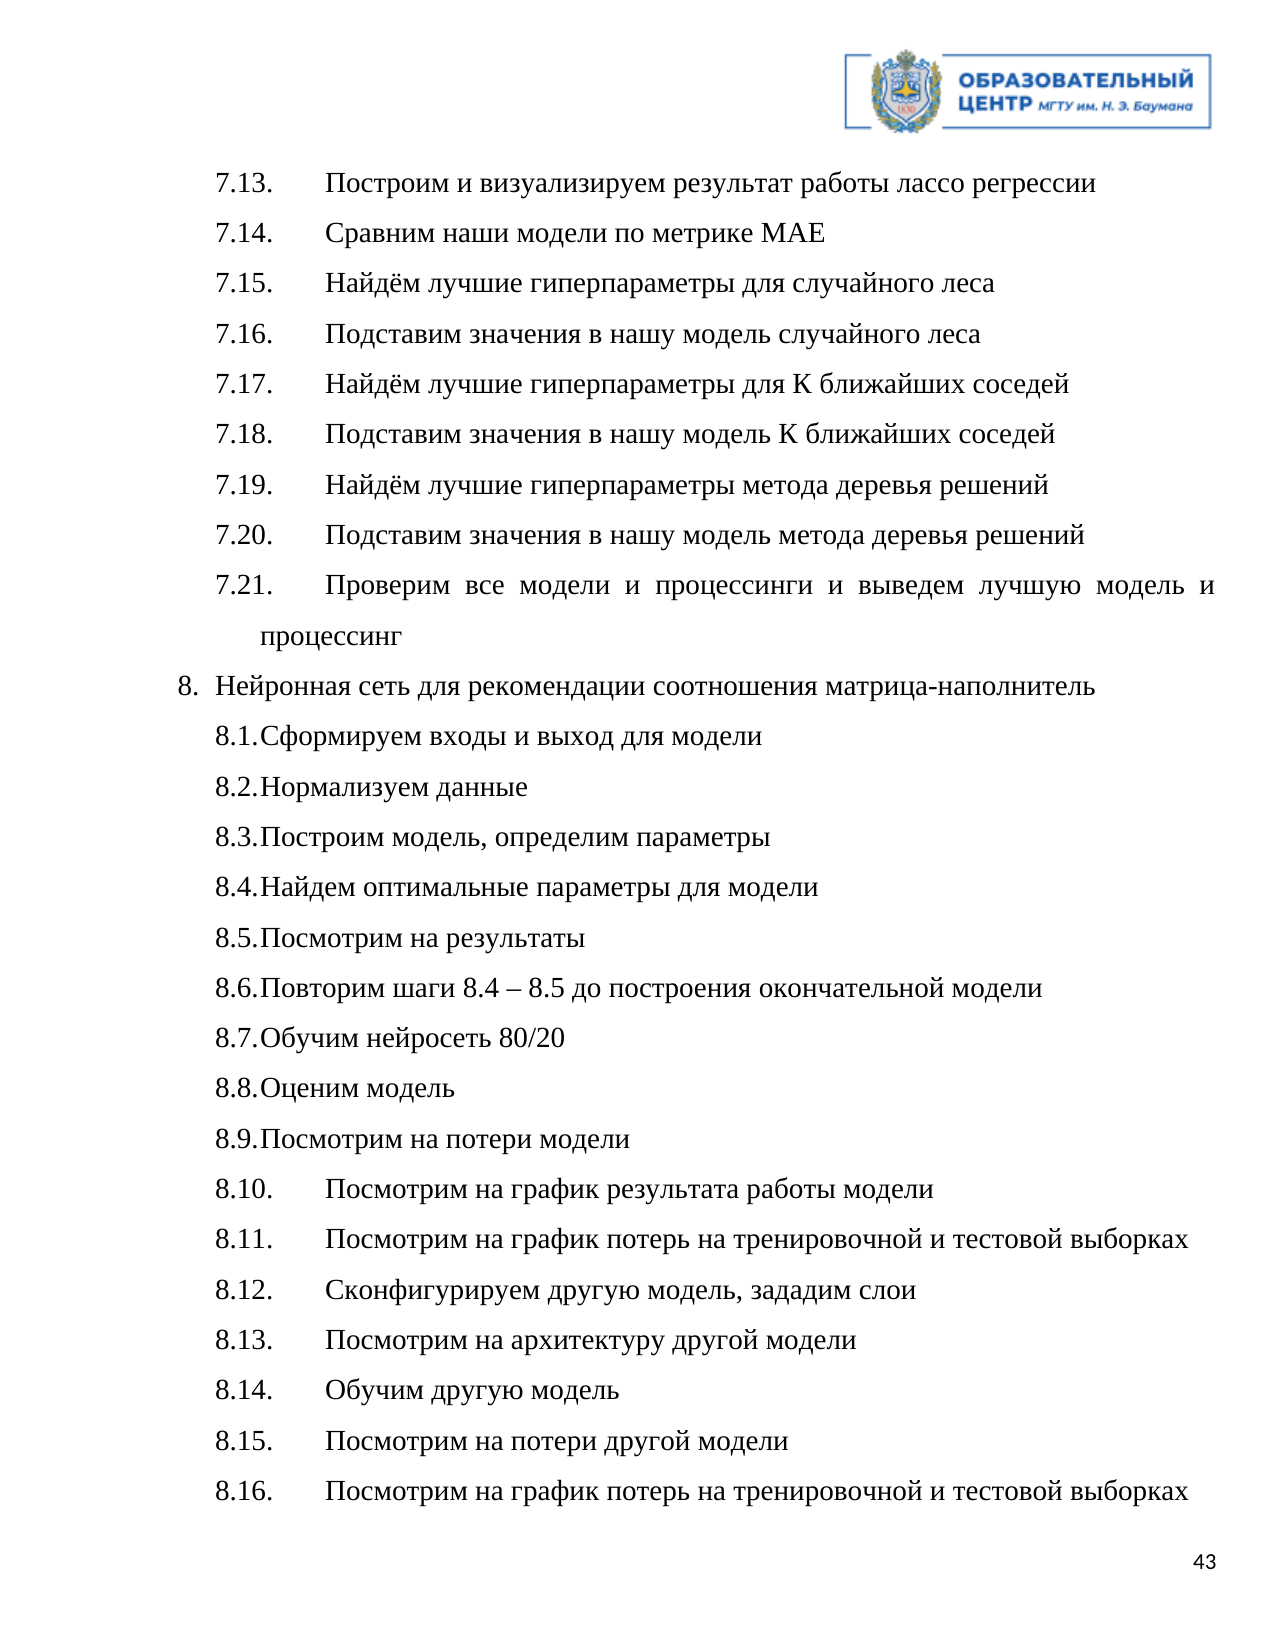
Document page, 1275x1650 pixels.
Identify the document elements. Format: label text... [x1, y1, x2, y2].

list Посмотрим на потери другой модели [215, 1423, 1216, 1456]
list Повторим шаги 8.4 – 8.5 до построения окончательной модели [215, 970, 1216, 1003]
list Посмотрим на график потерь на тренировочной и тестовой выборках [215, 1222, 1216, 1255]
list Оценим модель [215, 1071, 1216, 1104]
list Посмотрим на график потерь на тренировочной и тестовой выборках [215, 1473, 1216, 1507]
list Нейронная сеть для рекомендации соотношения матрица-наполнитель [177, 668, 1216, 702]
list Посмотрим на график результата работы модели [215, 1171, 1216, 1205]
list Проверим все модели и процессинги и выведем лучшую модель и процессинг [215, 567, 1216, 651]
list Нормализуем данные [215, 769, 1216, 802]
list Посмотрим на архитектуру другой модели [215, 1322, 1216, 1356]
list Построим и визуализируем результат работы лассо регрессии [215, 118, 1216, 198]
list Посмотрим на результаты [215, 920, 1216, 953]
list Найдем оптимальные параметры для модели [215, 869, 1216, 903]
list Подставим значения в нашу модель случайного леса [215, 316, 1216, 349]
list Подставим значения в нашу модель метода деревья решений [215, 517, 1216, 551]
list Подставим значения в нашу модель К ближайших соседей [215, 417, 1216, 450]
list Обучим нейросеть 80/20 [215, 1020, 1216, 1054]
list Сравним наши модели по метрике МАЕ [215, 215, 1216, 249]
picture [814, 26, 1262, 149]
list Сформируем входы и выход для модели [215, 718, 1216, 752]
list Обучим другую модель [215, 1372, 1216, 1406]
list Посмотрим на потери модели [215, 1121, 1216, 1154]
list Построим модель, определим параметры [215, 819, 1216, 853]
list Сконфигурируем другую модель, зададим слои [215, 1272, 1216, 1305]
list Найдём лучшие гиперпараметры для К ближайших соседей [215, 366, 1216, 400]
list Найдём лучшие гиперпараметры для случайного леса [215, 266, 1216, 299]
list Найдём лучшие гиперпараметры метода деревья решений [215, 467, 1216, 500]
